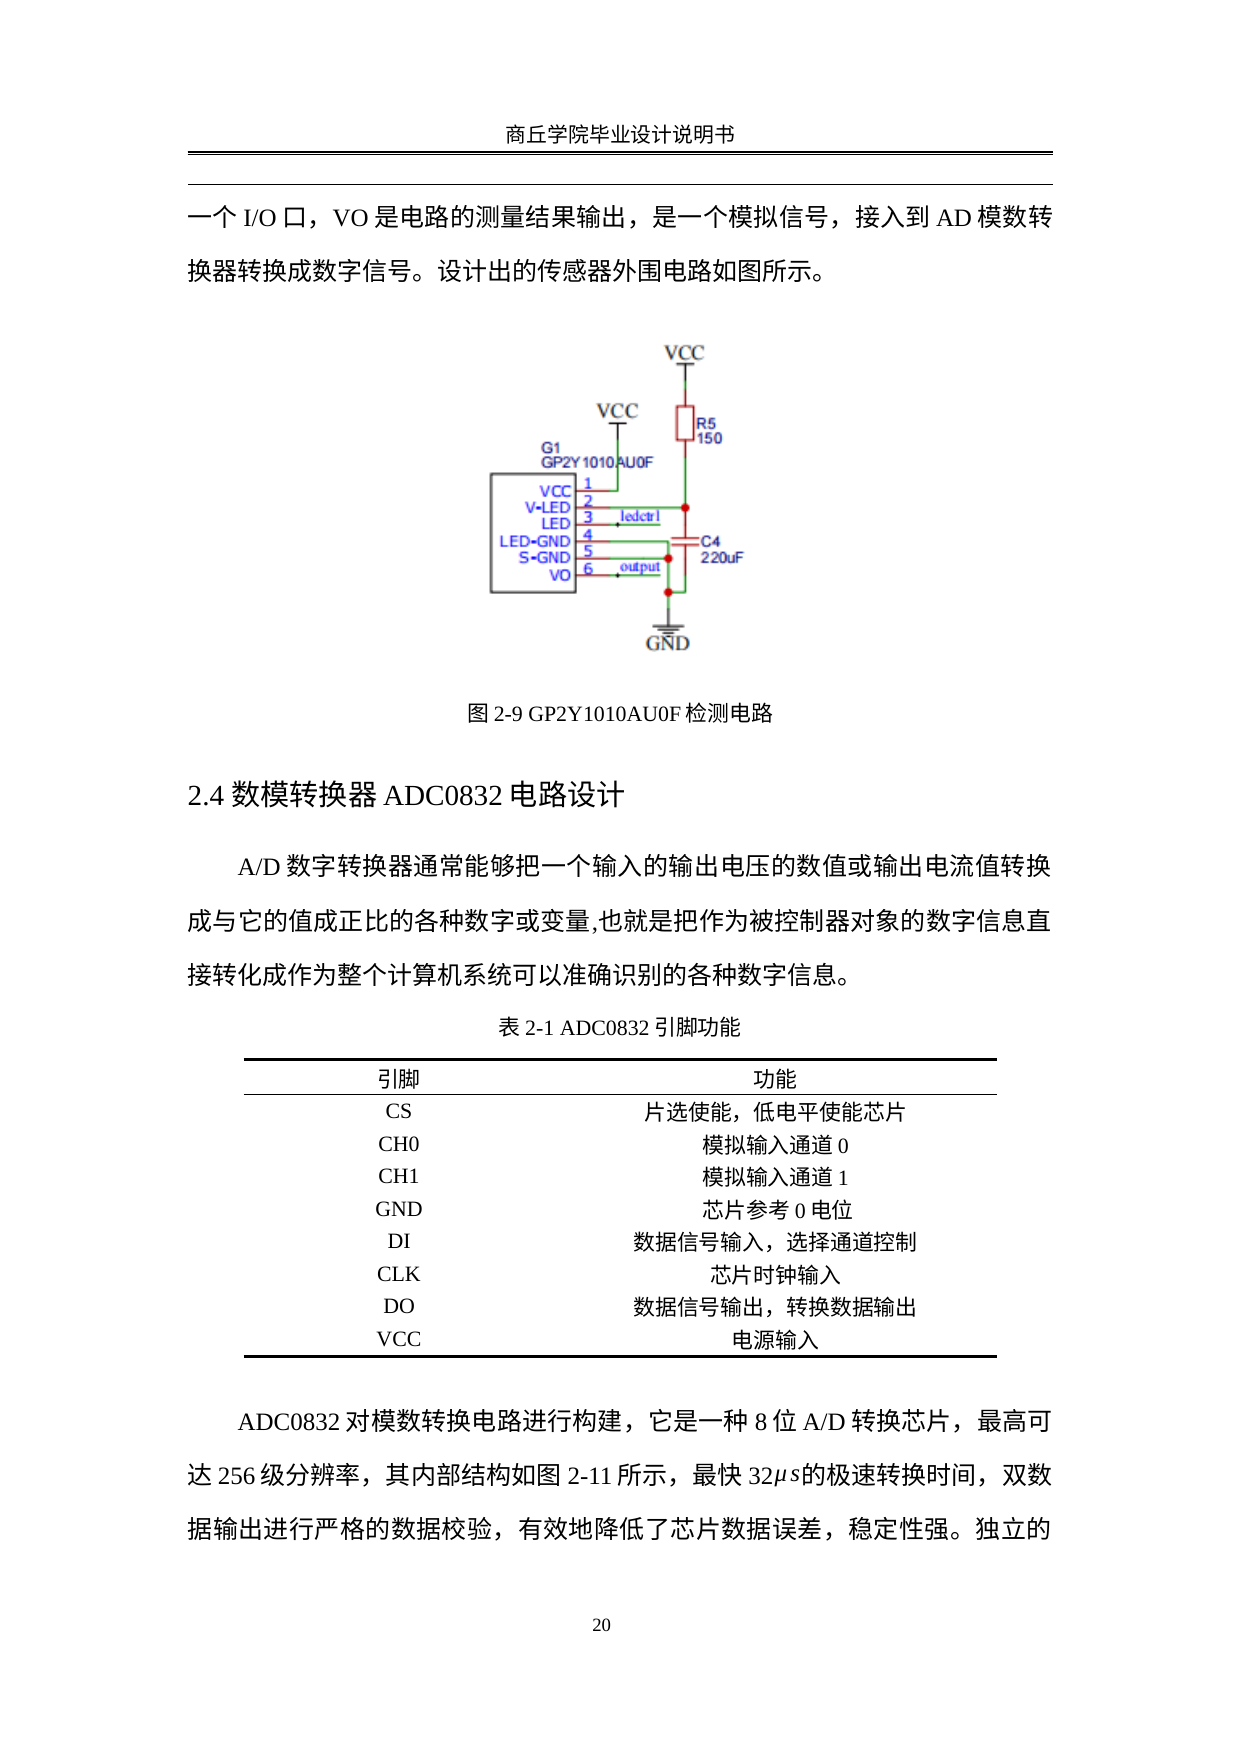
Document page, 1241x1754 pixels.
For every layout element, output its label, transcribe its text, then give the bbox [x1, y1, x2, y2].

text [187, 1401, 1053, 1546]
text 2.4 数模转换器ADC0832电路设计 [187, 761, 1053, 826]
table_cell 片选使能，低电平使能芯片 [554, 1095, 997, 1127]
table_cell CH0 [244, 1127, 554, 1160]
table_cell CLK [244, 1257, 554, 1290]
table_cell 数据信号输入，选择通道控制 [554, 1225, 997, 1257]
text 图2-9 GP2Y1010AU0F检测电路 [187, 696, 1053, 728]
table_cell CS [244, 1095, 554, 1127]
table_cell GND [244, 1192, 554, 1225]
table_cell 芯片时钟输入 [554, 1257, 997, 1290]
table_cell VCC [244, 1322, 554, 1355]
table_cell 电源输入 [554, 1322, 997, 1355]
table_cell 数据信号输出，转换数据输出 [554, 1290, 997, 1322]
table_header 引脚 [244, 1061, 554, 1094]
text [187, 197, 1053, 288]
table_cell 模拟输入通道1 [554, 1160, 997, 1192]
table_cell 模拟输入通道0 [554, 1127, 997, 1160]
text A/D数字转换器通常能够把一个输入的输出电压的数值或输出电流值转换成与它的值成正比的各种数字或变量,也就是把作为被控制器对象的数字信息直接转化成作为整个计算机系统可以准确识别的各种数字信息。 [187, 847, 1053, 992]
table_header 功能 [554, 1061, 997, 1094]
picture [448, 306, 793, 673]
table_cell DO [244, 1290, 554, 1322]
text 表2-1 ADC0832引脚功能 [187, 1010, 1053, 1042]
table_cell CH1 [244, 1160, 554, 1192]
table_cell 芯片参考0电位 [554, 1192, 997, 1225]
table_cell DI [244, 1225, 554, 1257]
